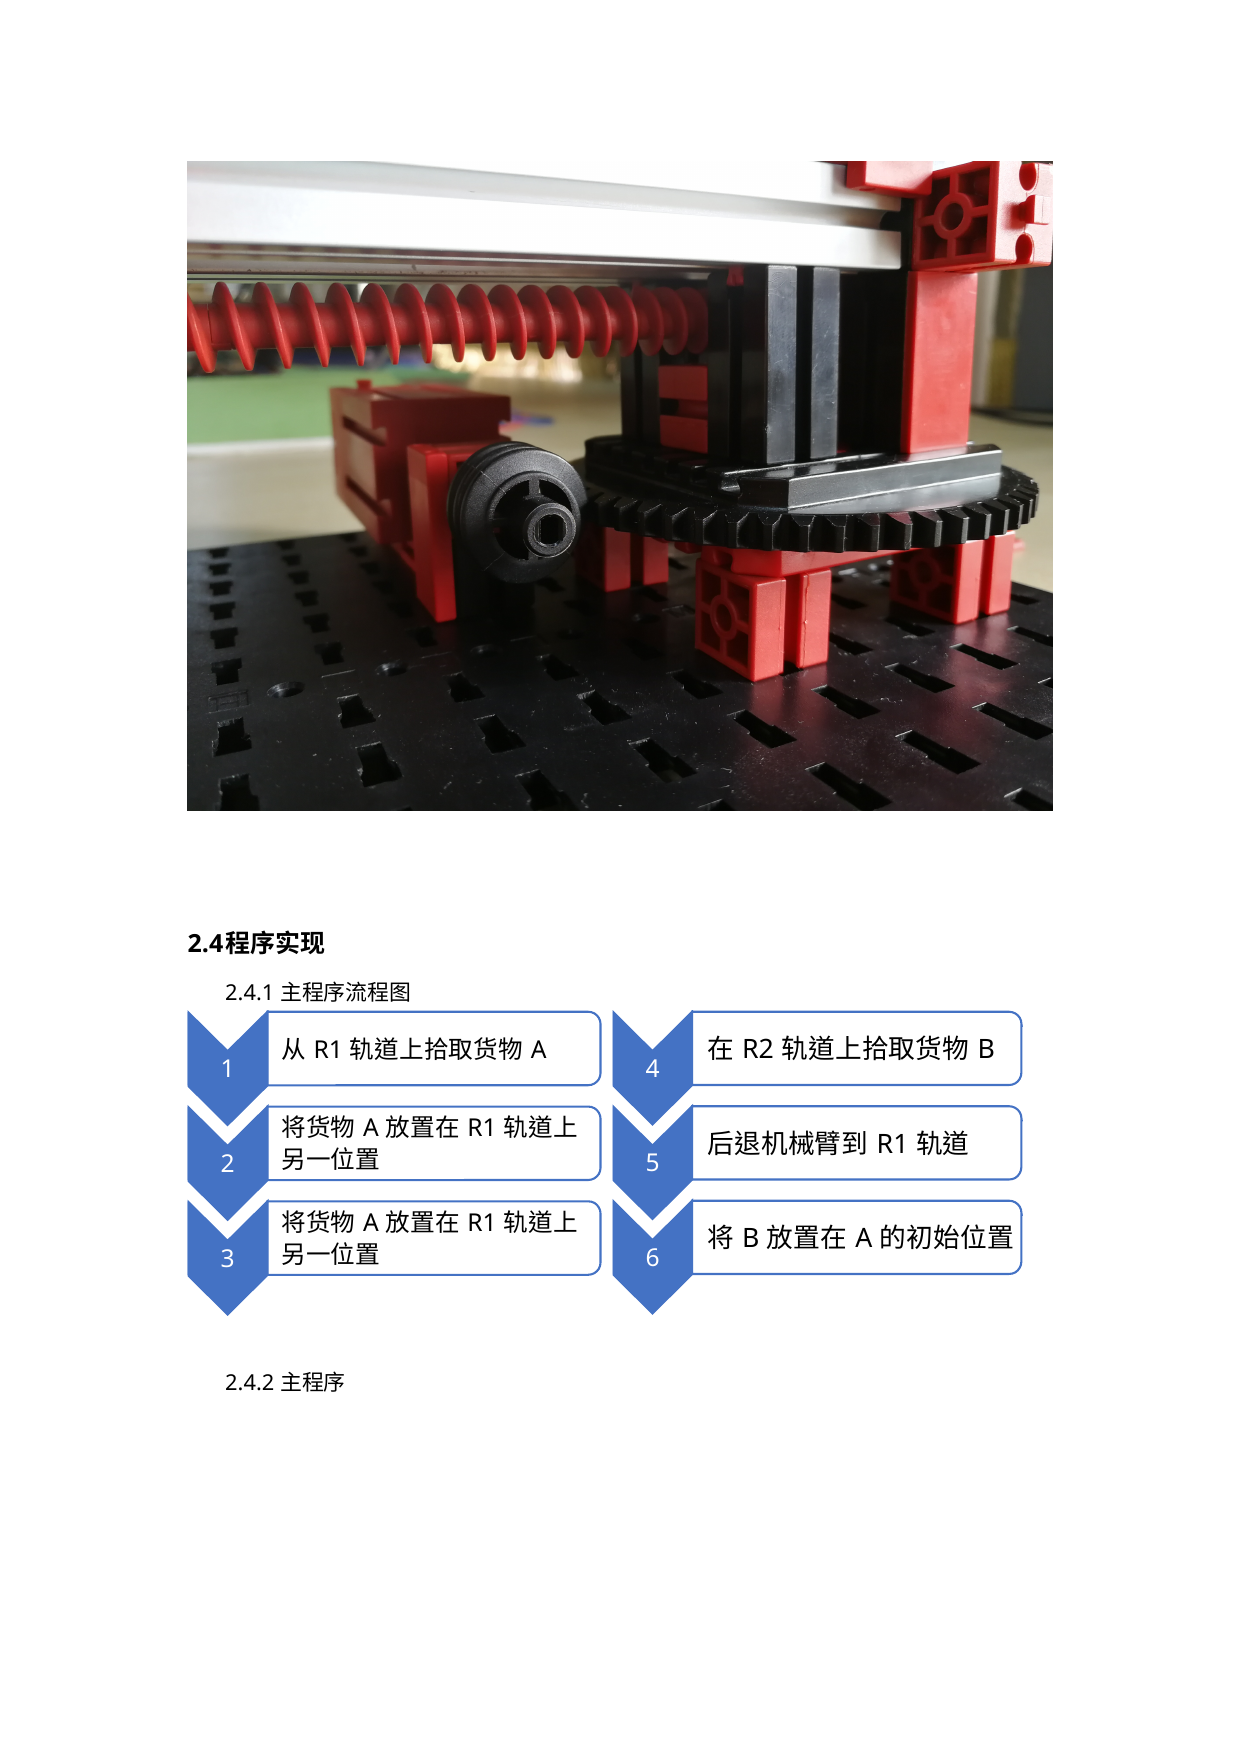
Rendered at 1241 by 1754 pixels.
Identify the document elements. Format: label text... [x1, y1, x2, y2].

picture [187, 161, 1053, 811]
list 程序实现 [187, 909, 1053, 974]
list 2.4.1 主程序流程图 [225, 974, 1053, 1007]
list 2.4.2 主程序 [225, 1364, 1053, 1397]
